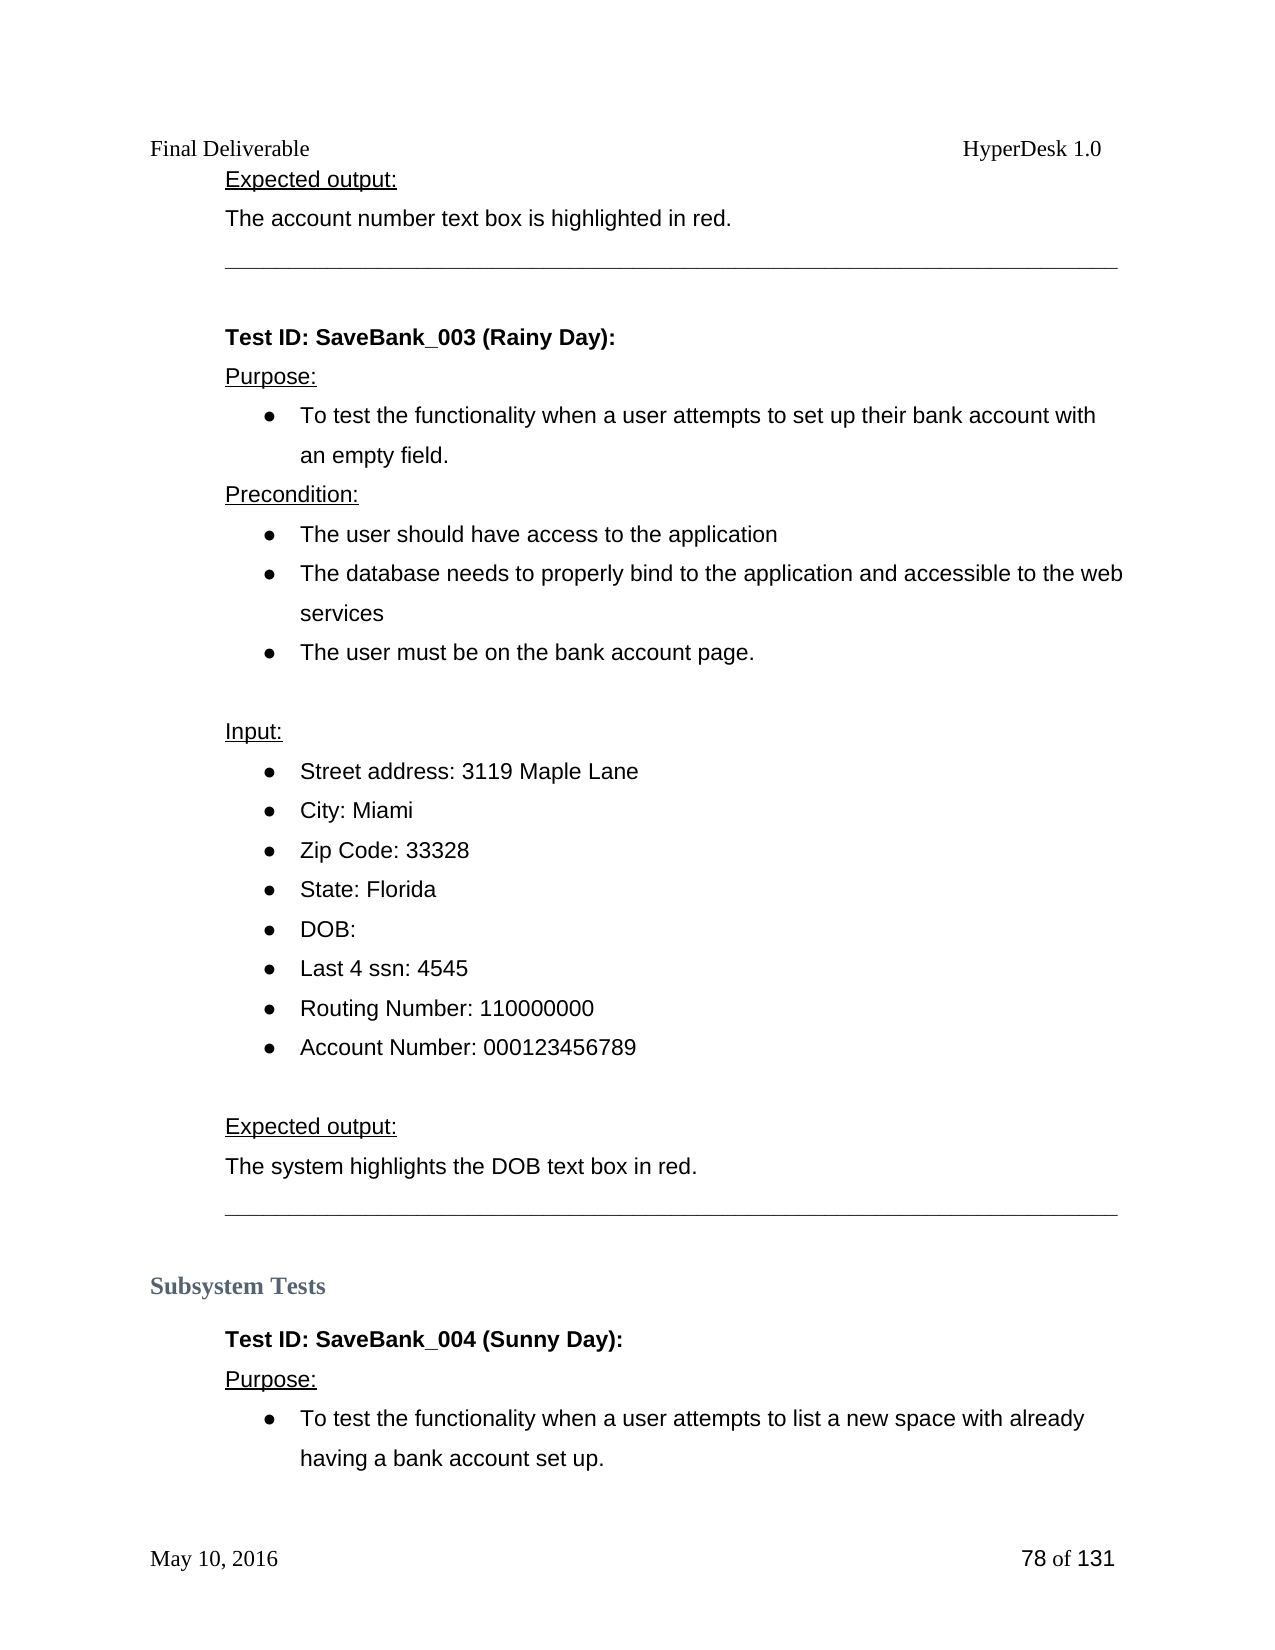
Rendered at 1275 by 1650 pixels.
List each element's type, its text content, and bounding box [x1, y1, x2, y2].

list Street address: 3119 Maple Lane [262, 758, 1125, 784]
list DOB: [262, 916, 1125, 942]
text Purpose: [225, 363, 1125, 389]
text Purpose: [225, 1366, 1125, 1392]
text ______________________________________________________________________ [225, 244, 1125, 271]
text Input: [225, 718, 1125, 745]
list To test the functionality when a user attempts to list a new space with already having a bank account set up. [262, 1405, 1125, 1471]
text Test ID: SaveBank_003 (Rainy Day): [225, 323, 1125, 350]
list Zip Code: 33328 [262, 837, 1125, 863]
list Routing Number: 110000000 [262, 995, 1125, 1021]
text ______________________________________________________________________ [225, 1192, 1125, 1218]
text Precondition: [225, 481, 1125, 508]
text The account number text box is highlighted in red. [225, 205, 1125, 231]
list Last 4 ssn: 4545 [262, 955, 1125, 982]
list The user should have access to the application [262, 521, 1125, 547]
list To test the functionality when a user attempts to set up their bank account with an empty field. [262, 402, 1125, 468]
text Expected output: [225, 1113, 1125, 1139]
list City: Miami [262, 797, 1125, 824]
list State: Florida [262, 876, 1125, 903]
list The user must be on the bank account page. [262, 639, 1125, 666]
text The system highlights the DOB text box in red. [225, 1153, 1125, 1179]
text Test ID: SaveBank_004 (Sunny Day): [225, 1326, 1125, 1352]
text Subsystem Tests [150, 1271, 1125, 1300]
text Expected output: [225, 166, 1125, 192]
list Account Number: 000123456789 [262, 1034, 1125, 1061]
list The database needs to properly bind to the application and accessible to the web services [262, 560, 1125, 626]
